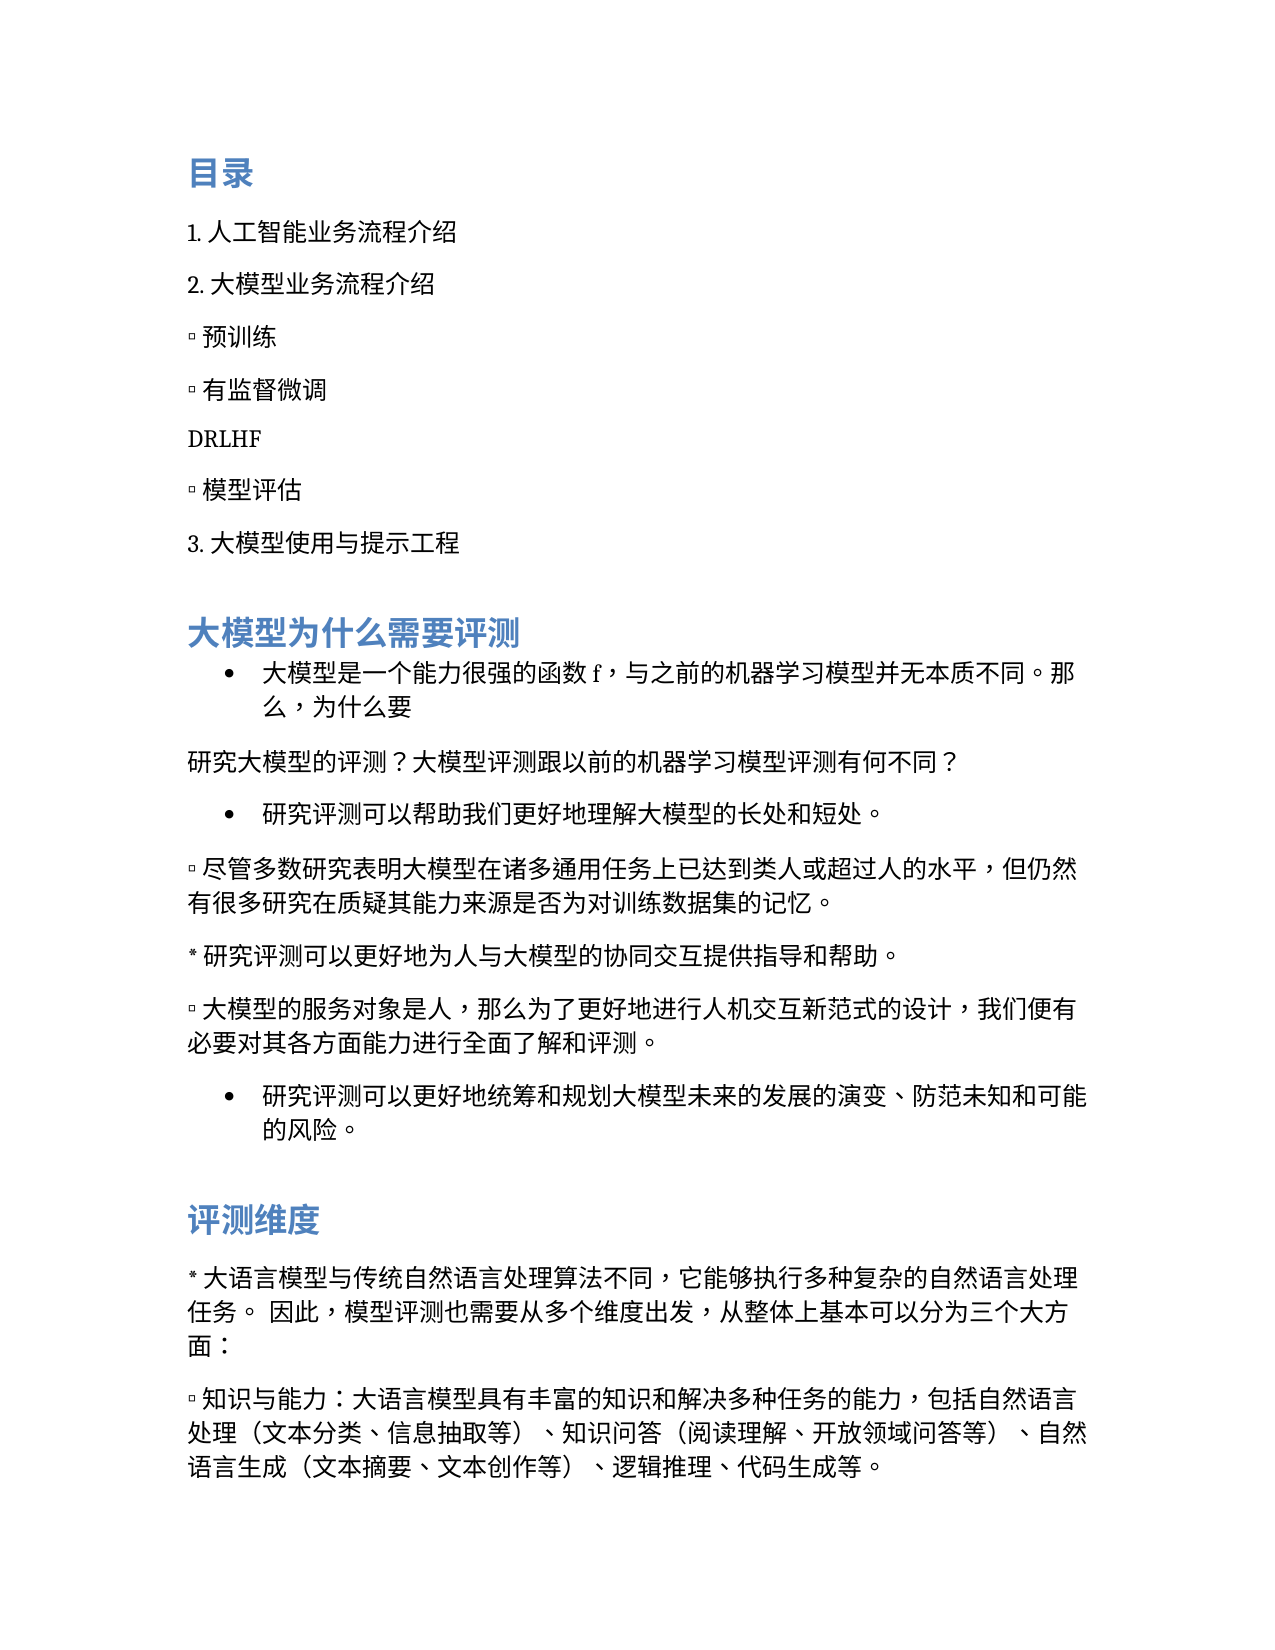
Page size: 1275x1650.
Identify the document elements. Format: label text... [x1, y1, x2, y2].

text 预训练 [187, 320, 1087, 354]
subtitle 大模型为什么需要评测 [187, 610, 1087, 655]
text 尽管多数研究表明大模型在诸多通用任务上已达到类人或超过人的水平，但仍然有很多研究在质疑其能力来源是否为对训练数据集的记忆。 [187, 852, 1087, 920]
text 2. 大模型业务流程介绍 [187, 267, 1087, 301]
list 研究评测可以更好地统筹和规划大模型未来的发展的演变、防范未知和可能的风险。 [225, 1078, 1087, 1147]
text 大模型的服务对象是人，那么为了更好地进行人机交互新范式的设计，我们便有必要对其各方面能力进行全面了解和评测。 [187, 992, 1087, 1060]
text 3. 大模型使用与提示工程 [187, 526, 1087, 560]
text * 大语言模型与传统自然语言处理算法不同，它能够执行多种复杂的自然语言处理任务。 因此，模型评测也需要从多个维度出发，从整体上基本可以分为三个大方面： [187, 1261, 1087, 1363]
text 模型评估 [187, 473, 1087, 507]
text * 研究评测可以更好地为人与大模型的协同交互提供指导和帮助。 [187, 939, 1087, 973]
subtitle 评测维度 [187, 1197, 1087, 1242]
text 有监督微调 [187, 373, 1087, 407]
text 研究大模型的评测？大模型评测跟以前的机器学习模型评测有何不同？ [187, 744, 1087, 778]
text DRLHF [187, 425, 1087, 454]
text 1. 人工智能业务流程介绍 [187, 214, 1087, 248]
text 知识与能力：大语言模型具有丰富的知识和解决多种任务的能力，包括自然语言处理（文本分类、信息抽取等）、知识问答（阅读理解、开放领域问答等）、自然语言生成（文本摘要、文本创作等）、逻辑推理、代码生成等。 [187, 1382, 1087, 1484]
list 大模型是一个能力很强的函数f，与之前的机器学习模型并无本质不同。那么，为什么要 [225, 655, 1087, 723]
list 研究评测可以帮助我们更好地理解大模型的长处和短处。 [225, 797, 1087, 831]
subtitle 目录 [187, 150, 1087, 195]
